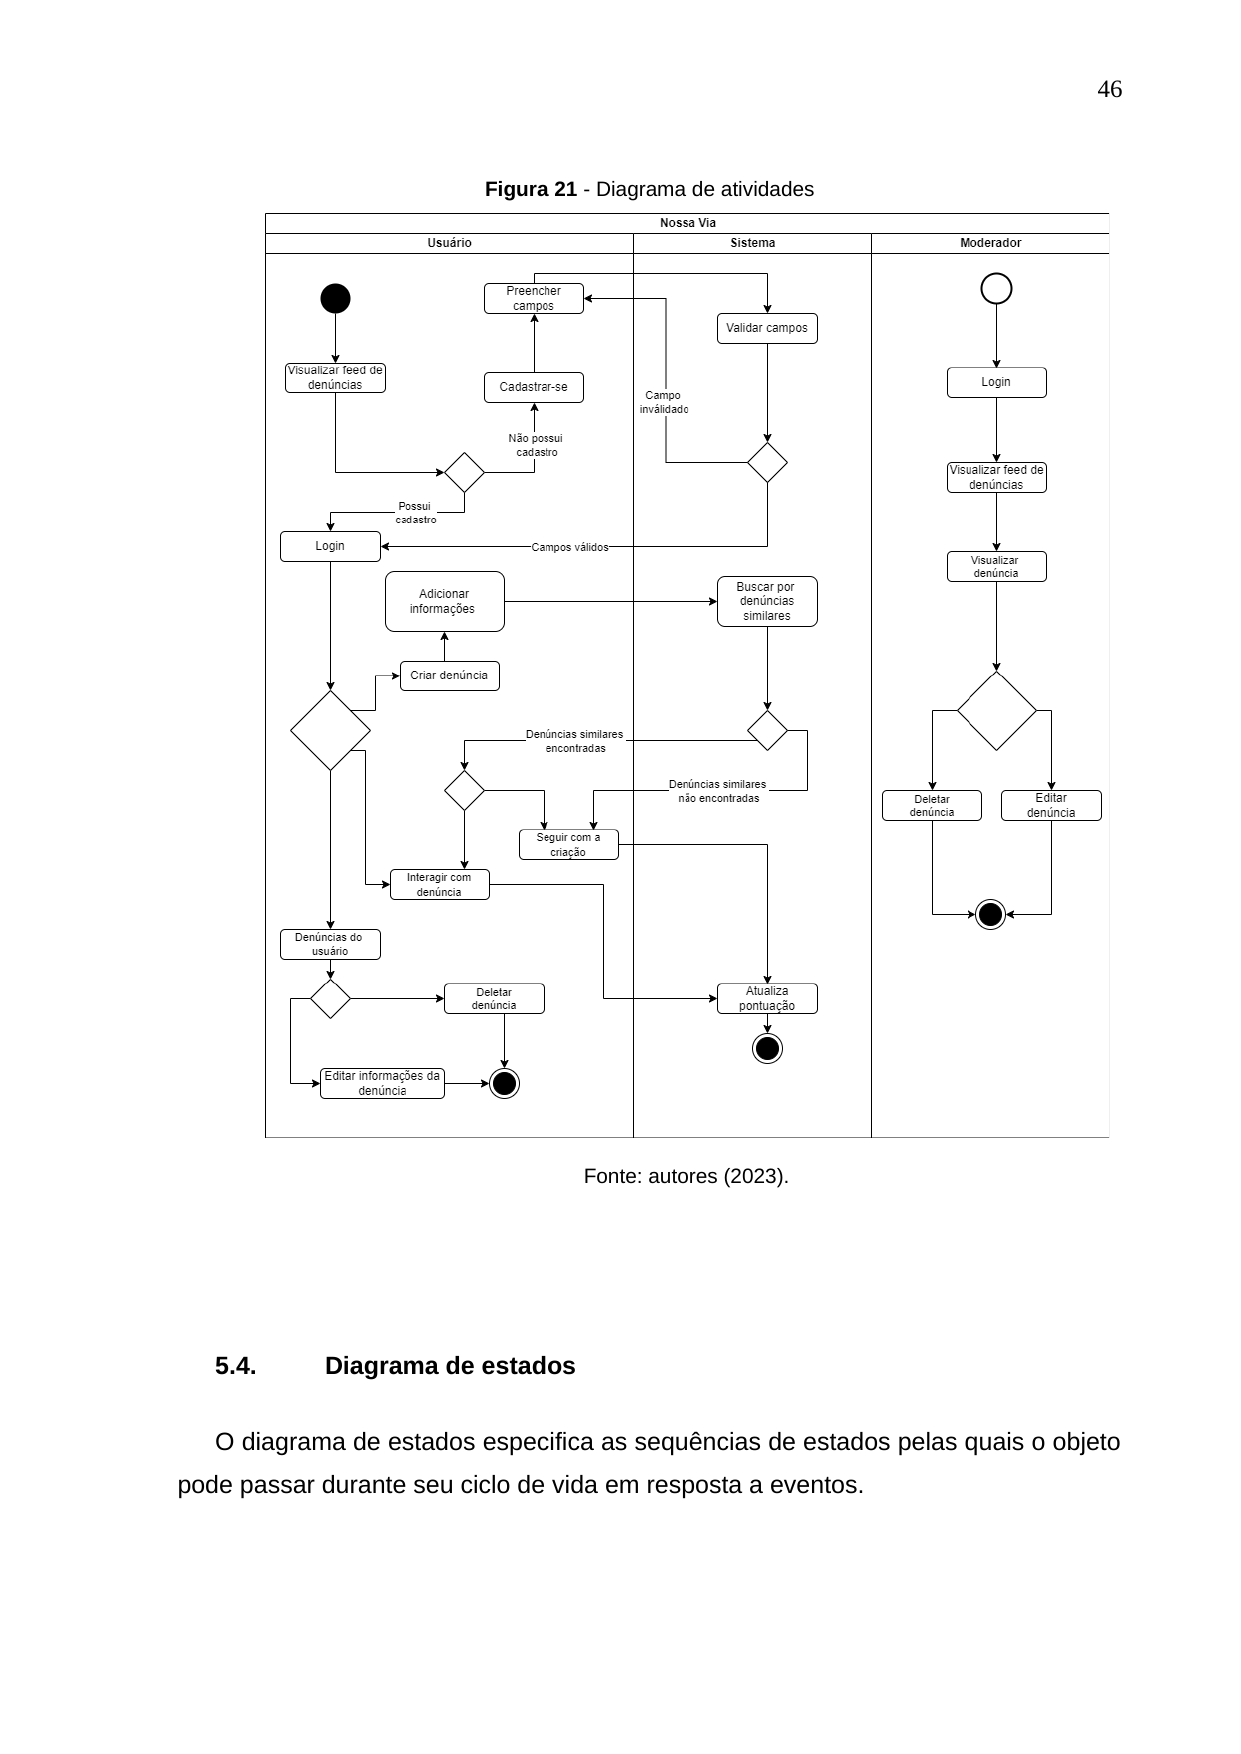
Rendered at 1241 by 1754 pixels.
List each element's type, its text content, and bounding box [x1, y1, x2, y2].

picture [265, 213, 1110, 1138]
text Fonte: autores (2023). [177, 1164, 1122, 1188]
subtitle Diagrama de estados [215, 1351, 1122, 1379]
text Figura 21 - Diagrama de atividades [177, 177, 1122, 201]
text O diagrama de estados especifica as sequências de estados pelas quais o objeto pode passar durante seu ciclo de vida em resposta a eventos. [177, 1427, 1122, 1499]
